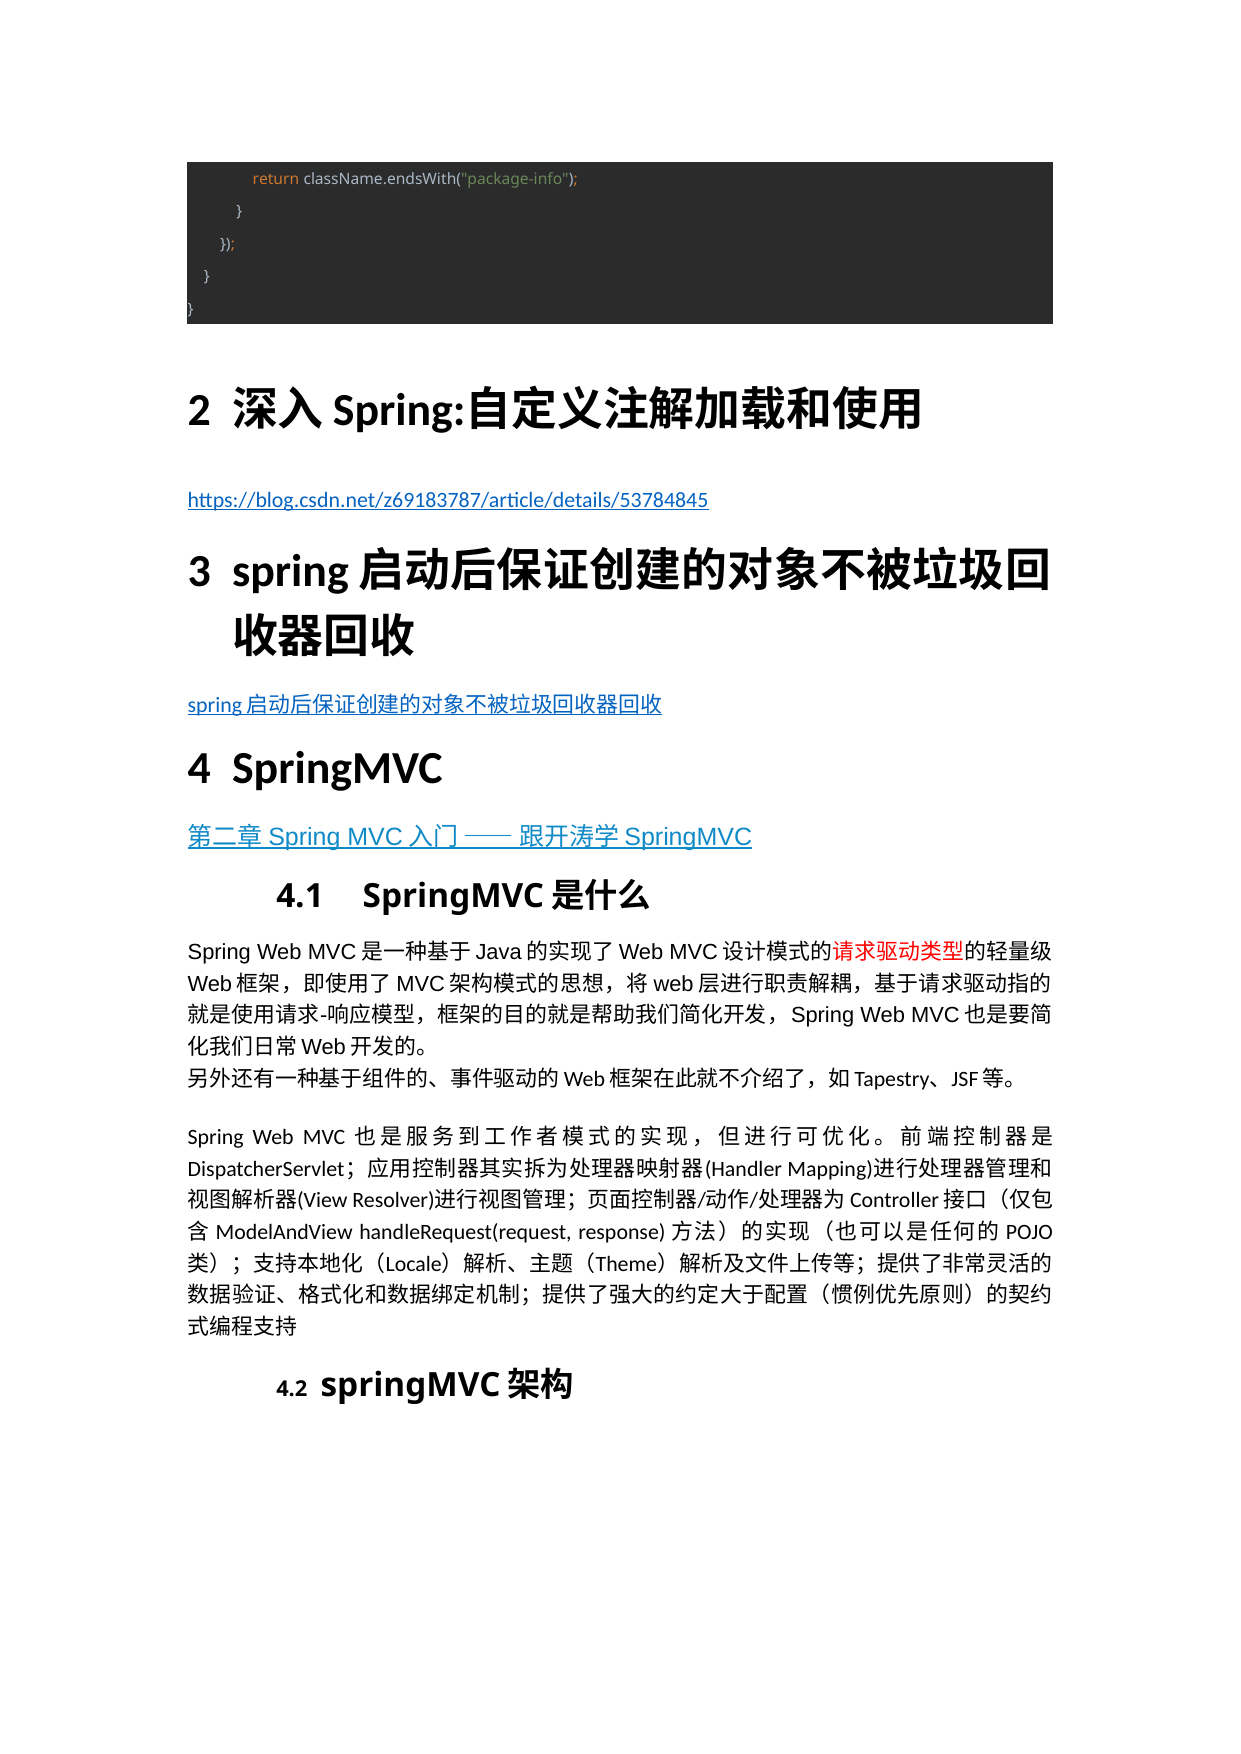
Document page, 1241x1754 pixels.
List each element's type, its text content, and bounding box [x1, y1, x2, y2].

subtitle spring启动后保证创建的对象不被垃圾回收器回收 [187, 533, 1053, 666]
text spring启动后保证创建的对象不被垃圾回收器回收 [187, 687, 1053, 718]
subtitle 深入Spring:自定义注解加载和使用 [187, 372, 1053, 438]
subtitle SpringMVC是什么 [276, 869, 1053, 917]
text 另外还有一种基于组件的、事件驱动的Web框架在此就不介绍了，如Tapestry、JSF等。 [187, 1061, 1053, 1092]
text Spring Web MVC也是服务到工作者模式的实现，但进行可优化。前端控制器是DispatcherServlet；应用控制器其实拆为处理器映射器(Handler Mapping)进行处理器管理和视图解析器(View Resolver)进行视图管理；页面控制器/动作/处理器为Controller接口（仅包含ModelAndView handleRequest(request, response) 方法）的实现（也可以是任何的POJO类）；支持本地化（Locale）解析、主题（Theme）解析及文件上传等；提供了非常灵活的数据验证、格式化和数据绑定机制；提供了强大的约定大于配置（惯例优先原则）的契约式编程支持 [187, 1119, 1053, 1341]
text 第二章 Spring MVC入门 —— 跟开涛学SpringMVC [187, 816, 1053, 852]
subtitle SpringMVC [187, 739, 1053, 795]
text https://blog.csdn.net/z69183787/article/details/53784845 [187, 486, 1053, 512]
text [187, 162, 1053, 324]
subtitle springMVC架构 [276, 1357, 1053, 1406]
text Spring Web MVC是一种基于Java的实现了Web MVC设计模式的请求驱动类型的轻量级Web框架，即使用了MVC架构模式的思想，将web层进行职责解耦，基于请求驱动指的就是使用请求-响应模型，框架的目的就是帮助我们简化开发，Spring Web MVC也是要简化我们日常Web开发的。 [187, 934, 1053, 1061]
